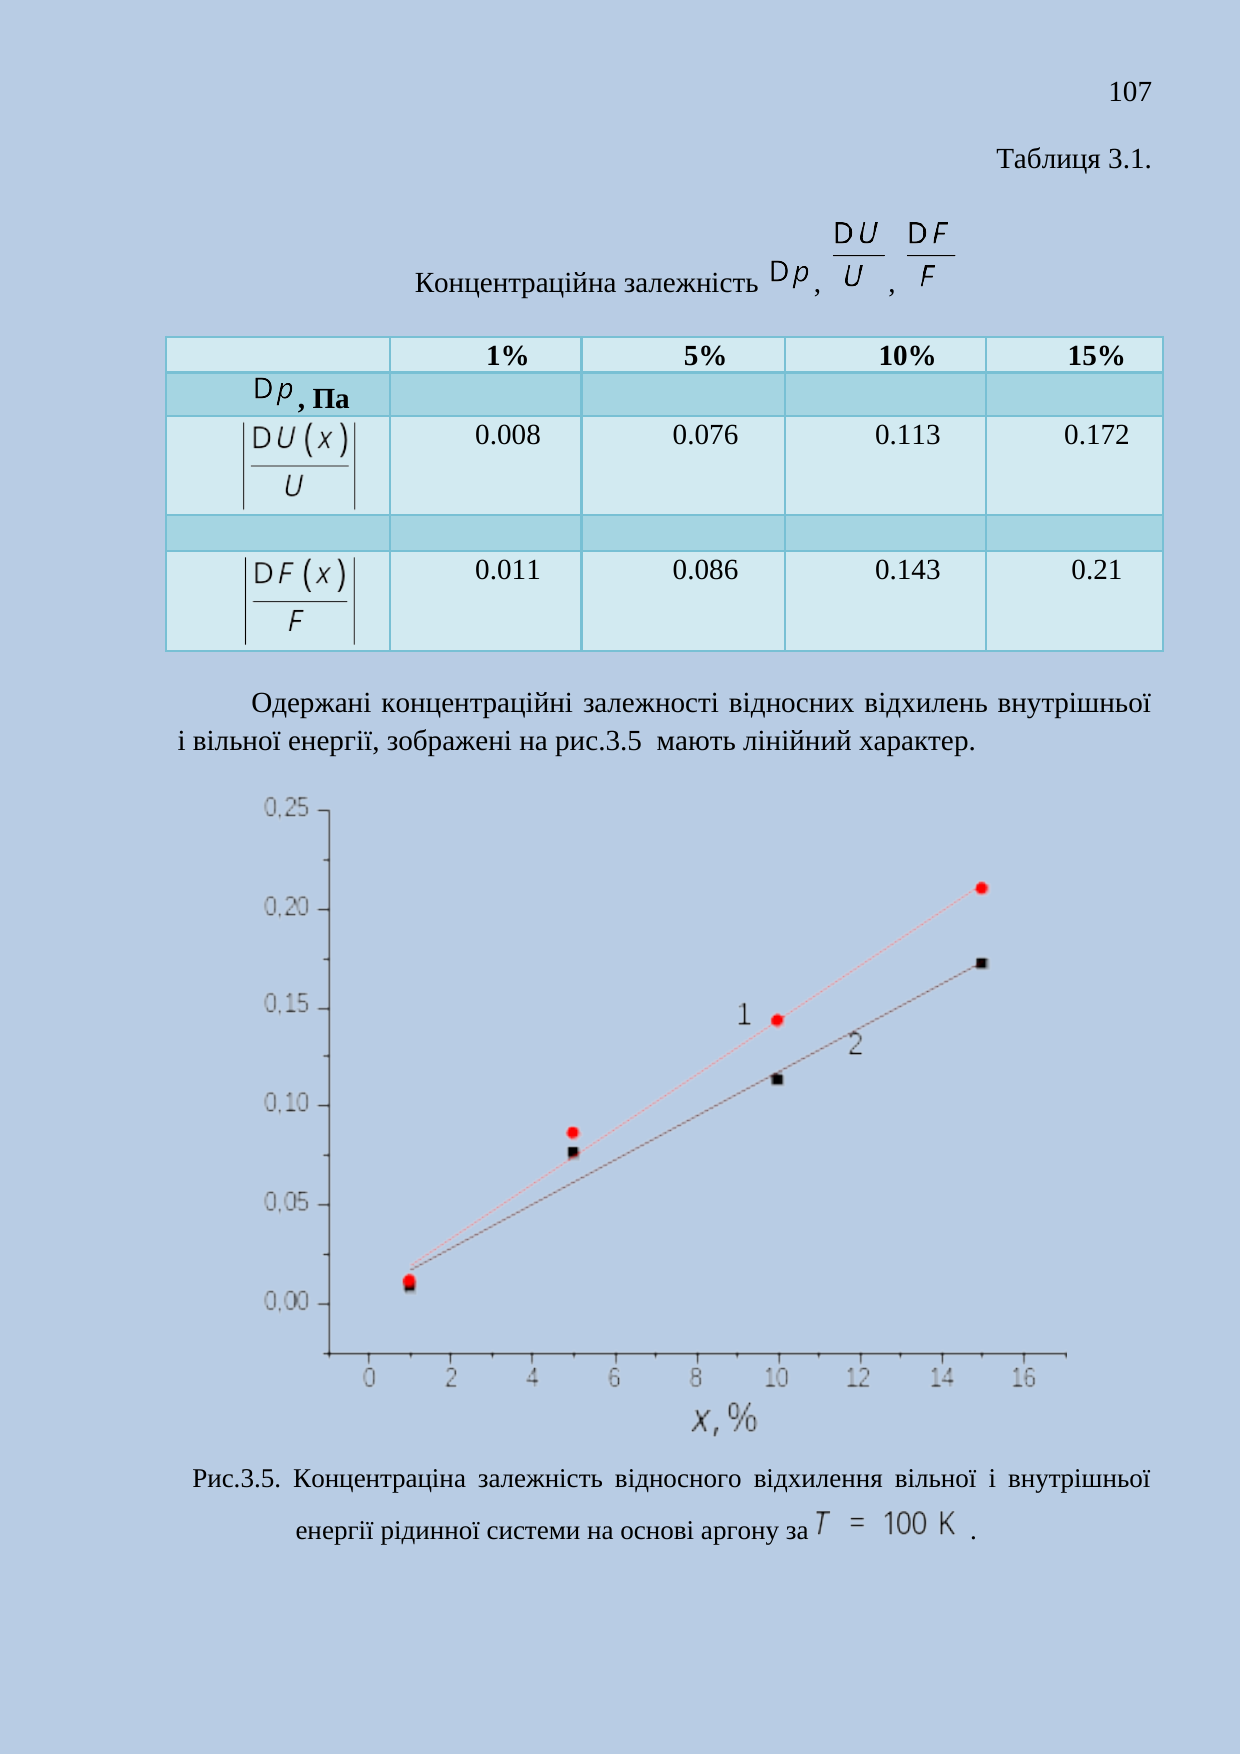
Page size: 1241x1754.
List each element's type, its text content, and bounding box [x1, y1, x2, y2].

table_cell 0.172 [987, 417, 1162, 514]
table_header [167, 338, 389, 371]
table_cell [987, 516, 1162, 550]
table_cell [786, 374, 985, 415]
text Концентраційна залежність , , [177, 212, 1152, 298]
table_header 5% [583, 338, 784, 371]
text Таблиця 3.1. [177, 141, 1152, 174]
table_cell 0.011 [391, 552, 580, 649]
table_cell [786, 516, 985, 550]
table_header 10% [786, 338, 985, 371]
text Рис.3.5. Концентраціна залежність відносного відхилення вільної і внутрішньої енергії рідинної системи на основі аргону за . [192, 1462, 1152, 1545]
table_cell 0.21 [987, 552, 1162, 649]
table_cell [167, 552, 389, 649]
table_cell 0.143 [786, 552, 985, 649]
table_header 15% [987, 338, 1162, 371]
table_header 1% [391, 338, 580, 371]
table_cell 0.076 [583, 417, 784, 514]
table_cell [391, 516, 580, 550]
table_cell 0.008 [391, 417, 580, 514]
table_cell 0.113 [786, 417, 985, 514]
table_cell , Па [167, 374, 389, 415]
table_cell [987, 374, 1162, 415]
table_cell [583, 374, 784, 415]
table_cell [391, 374, 580, 415]
subtitle Одержані концентраційні залежності відносних відхилень внутрішньої і вільної енергії, зображені на рис.3.5 мають лінійний характер. [177, 685, 1152, 757]
table_cell 0.086 [583, 552, 784, 649]
table_cell [167, 516, 389, 550]
table_cell [167, 417, 389, 514]
table_cell [583, 516, 784, 550]
